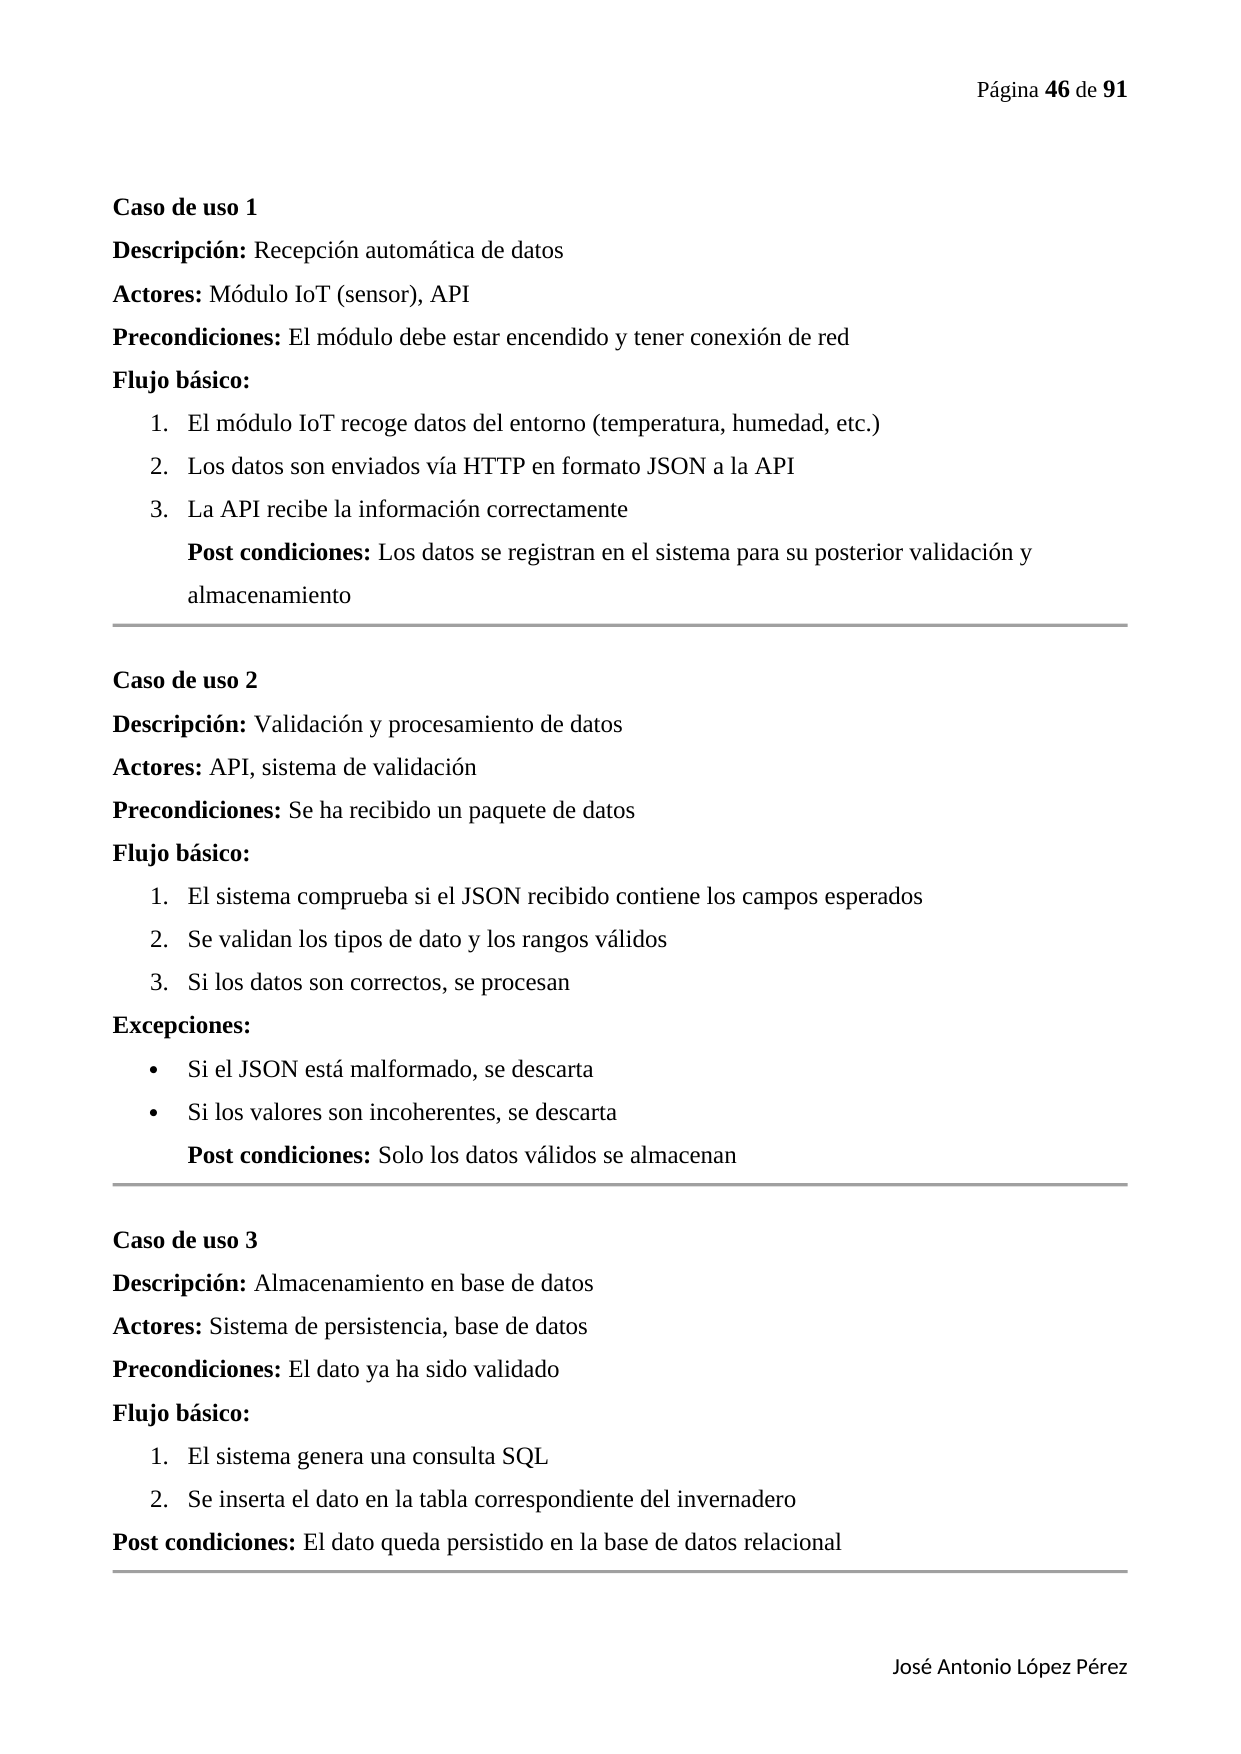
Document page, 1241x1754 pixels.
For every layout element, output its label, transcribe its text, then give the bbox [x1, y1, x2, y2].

list Los datos son enviados vía HTTP en formato JSON a la API [150, 451, 1128, 480]
text Caso de uso 1 [112, 150, 1128, 221]
list El sistema genera una consulta SQL [150, 1441, 1128, 1469]
list Se validan los tipos de dato y los rangos válidos [150, 924, 1128, 953]
list Si los datos son correctos, se procesan [150, 967, 1128, 996]
text Descripción: Almacenamiento en base de datos Actores: Sistema de persistencia, base de datos Precondiciones: El dato ya ha sido validado Flujo básico: [112, 1268, 1128, 1426]
list Se inserta el dato en la tabla correspondiente del invernadero [150, 1484, 1128, 1513]
list El sistema comprueba si el JSON recibido contiene los campos esperados [150, 881, 1128, 910]
text Descripción: Validación y procesamiento de datos Actores: API, sistema de validación Precondiciones: Se ha recibido un paquete de datos Flujo básico: [112, 709, 1128, 867]
text Caso de uso 2 [112, 666, 1128, 694]
list El módulo IoT recoge datos del entorno (temperatura, humedad, etc.) [150, 408, 1128, 437]
list Si los valores son incoherentes, se descarta Post condiciones: Solo los datos válidos se almacenan [150, 1097, 1128, 1169]
text Excepciones: [112, 1011, 1128, 1039]
text Post condiciones: El dato queda persistido en la base de datos relacional [112, 1527, 1128, 1556]
text Caso de uso 3 [112, 1225, 1128, 1254]
text Descripción: Recepción automática de datos Actores: Módulo IoT (sensor), API Precondiciones: El módulo debe estar encendido y tener conexión de red Flujo básico: [112, 236, 1128, 394]
list Si el JSON está malformado, se descarta [150, 1054, 1128, 1082]
list La API recibe la información correctamente Post condiciones: Los datos se registran en el sistema para su posterior validación y almacenamiento [150, 494, 1128, 609]
